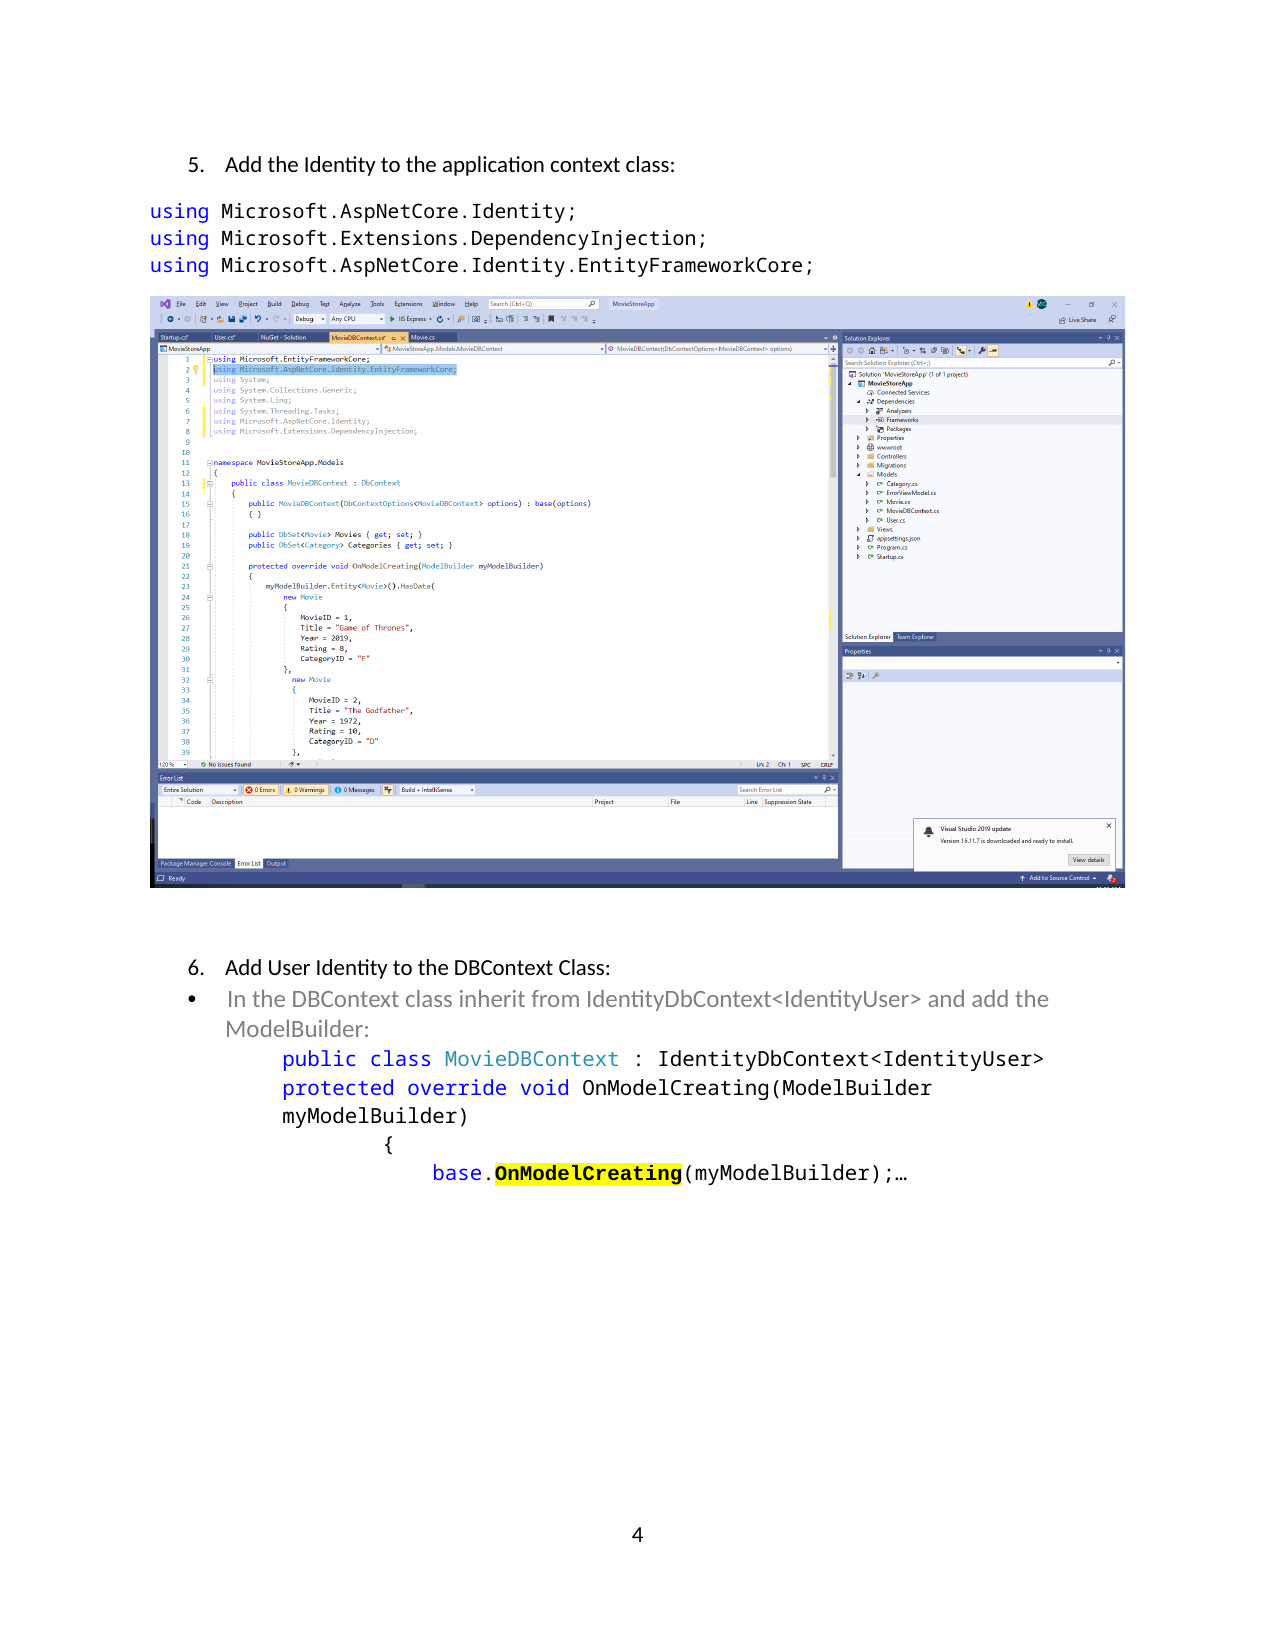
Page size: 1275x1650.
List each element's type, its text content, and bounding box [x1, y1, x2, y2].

text { [282, 1129, 1125, 1158]
text base.OnModelCreating(myModelBuilder);… [282, 1158, 1125, 1186]
list In the DBContext class inherit from IdentityDbContext<IdentityUser> and add the ModelBuilder: [187, 983, 1125, 1044]
text using Microsoft.Extensions.DependencyInjection; [150, 224, 1125, 251]
list Add the Identity to the application context class: [187, 150, 1125, 178]
text public class MovieDBContext : IdentityDbContext<IdentityUser> [282, 1044, 1125, 1073]
text using Microsoft.AspNetCore.Identity; [150, 197, 1125, 224]
text using Microsoft.AspNetCore.Identity.EntityFrameworkCore; [150, 251, 1125, 278]
picture [150, 296, 1125, 888]
text protected override void OnModelCreating(ModelBuilder myModelBuilder) [282, 1073, 1125, 1129]
list Add User Identity to the DBContext Class: [187, 953, 1125, 981]
